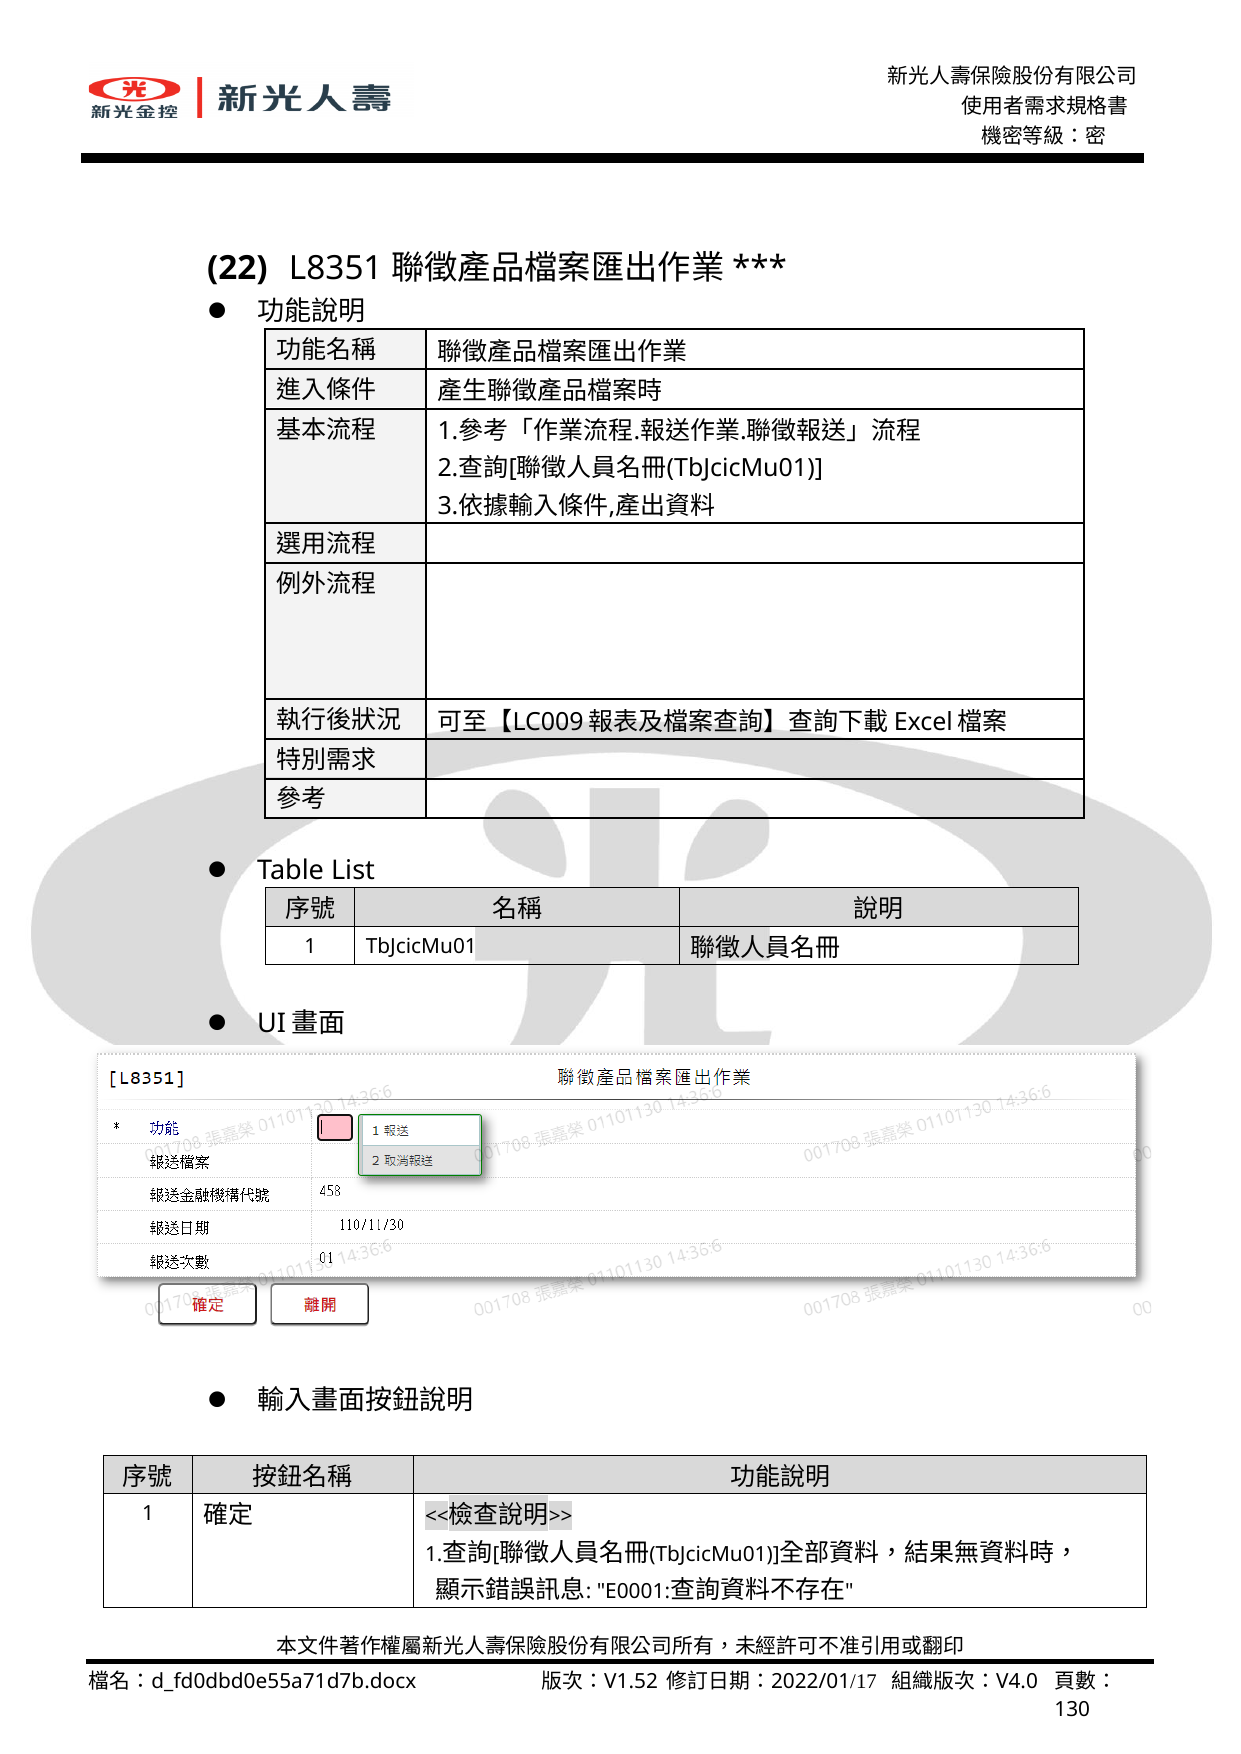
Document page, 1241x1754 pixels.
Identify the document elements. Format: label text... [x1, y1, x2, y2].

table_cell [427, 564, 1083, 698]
subtitle L8351 聯徵產品檔案匯出作業 *** [207, 241, 1152, 289]
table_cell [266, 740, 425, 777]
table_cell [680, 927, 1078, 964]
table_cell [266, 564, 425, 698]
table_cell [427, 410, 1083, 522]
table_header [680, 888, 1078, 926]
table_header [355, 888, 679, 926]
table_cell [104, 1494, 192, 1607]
picture [88, 61, 414, 118]
list 輸入畫面按鈕說明 [207, 1378, 1152, 1417]
list Table List [207, 850, 1152, 887]
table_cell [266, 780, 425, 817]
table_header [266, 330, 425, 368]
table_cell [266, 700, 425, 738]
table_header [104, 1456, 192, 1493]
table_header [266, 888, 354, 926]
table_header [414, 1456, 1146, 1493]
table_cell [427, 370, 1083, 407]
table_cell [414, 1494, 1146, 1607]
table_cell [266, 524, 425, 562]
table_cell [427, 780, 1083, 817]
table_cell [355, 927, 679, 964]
list 功能說明 [207, 289, 1152, 328]
picture [25, 713, 1215, 1335]
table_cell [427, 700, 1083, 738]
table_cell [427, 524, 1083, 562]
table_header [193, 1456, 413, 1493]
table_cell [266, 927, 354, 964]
list UI畫面 [207, 1003, 1152, 1040]
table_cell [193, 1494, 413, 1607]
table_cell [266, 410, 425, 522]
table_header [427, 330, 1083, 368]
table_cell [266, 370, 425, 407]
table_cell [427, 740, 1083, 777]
